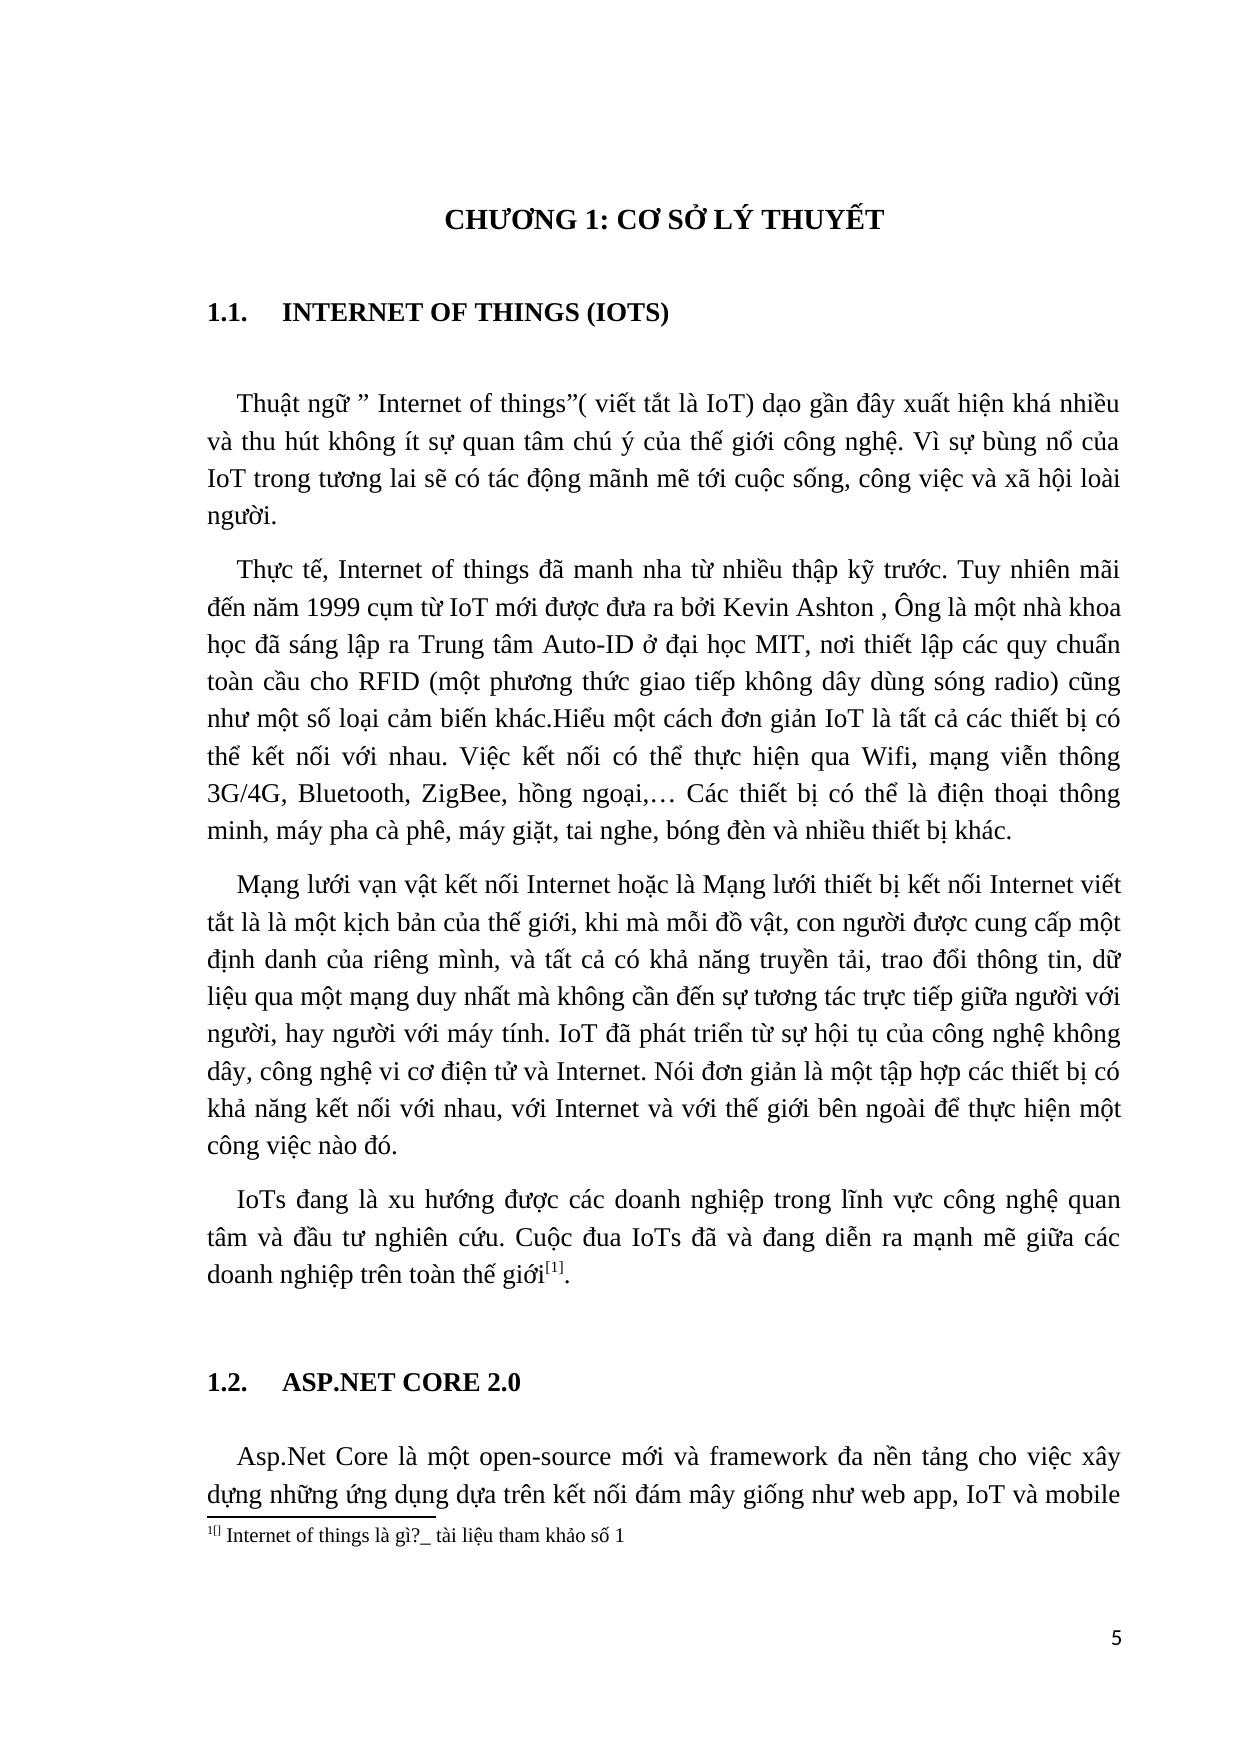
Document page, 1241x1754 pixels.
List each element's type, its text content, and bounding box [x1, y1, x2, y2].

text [207, 1441, 1122, 1509]
text Thuật ngữ ” Internet of things”( viết tắt là IoT) dạo gần đây xuất hiện khá nhiều và thu hút không ít sự quan tâm chú ý của thế giới công nghệ. Vì sự bùng nổ của IoT trong tương lai sẽ có tác động mãnh mẽ tới cuộc sống, công việc và xã hội loài người. [207, 388, 1122, 531]
text IoTs đang là xu hướng được các doanh nghiệp trong lĩnh vực công nghệ quan tâm và đầu tư nghiên cứu. Cuộc đua IoTs đã và đang diễn ra mạnh mẽ giữa các doanh nghiệp trên toàn thế giới[]. [207, 1183, 1122, 1289]
list ASP.NET CORE 2.0 [207, 1366, 1122, 1397]
text Thực tế, Internet of things đã manh nha từ nhiều thập kỹ trước. Tuy nhiên mãi đến năm 1999 cụm từ IoT mới được đưa ra bởi Kevin Ashton , Ông là một nhà khoa học đã sáng lập ra Trung tâm Auto-ID ở đại học MIT, nơi thiết lập các quy chuẩn toàn cầu cho RFID (một phương thức giao tiếp không dây dùng sóng radio) cũng như một số loại cảm biến khác.Hiểu một cách đơn giản IoT là tất cả các thiết bị có thể kết nối với nhau. Việc kết nối có thể thực hiện qua Wifi, mạng viễn thông 3G/4G, Bluetooth, ZigBee, hồng ngoại,… Các thiết bị có thể là điện thoại thông minh, máy pha cà phê, máy giặt, tai nghe, bóng đèn và nhiều thiết bị khác. [207, 553, 1122, 846]
text Mạng lưới vạn vật kết nối Internet hoặc là Mạng lưới thiết bị kết nối Internet viết tắt là là một kịch bản của thế giới, khi mà mỗi đồ vật, con người được cung cấp một định danh của riêng mình, và tất cả có khả năng truyền tải, trao đổi thông tin, dữ liệu qua một mạng duy nhất mà không cần đến sự tương tác trực tiếp giữa người với người, hay người với máy tính. IoT đã phát triển từ sự hội tụ của công nghệ không dây, công nghệ vi cơ điện tử và Internet. Nói đơn giản là một tập hợp các thiết bị có khả năng kết nối với nhau, với Internet và với thế giới bên ngoài để thực hiện một công việc nào đó. [207, 868, 1122, 1161]
list INTERNET OF THINGS (IOTS) [207, 296, 1122, 327]
subtitle CHƯƠNG 1: CƠ SỞ LÝ THUYẾT [207, 202, 1122, 236]
